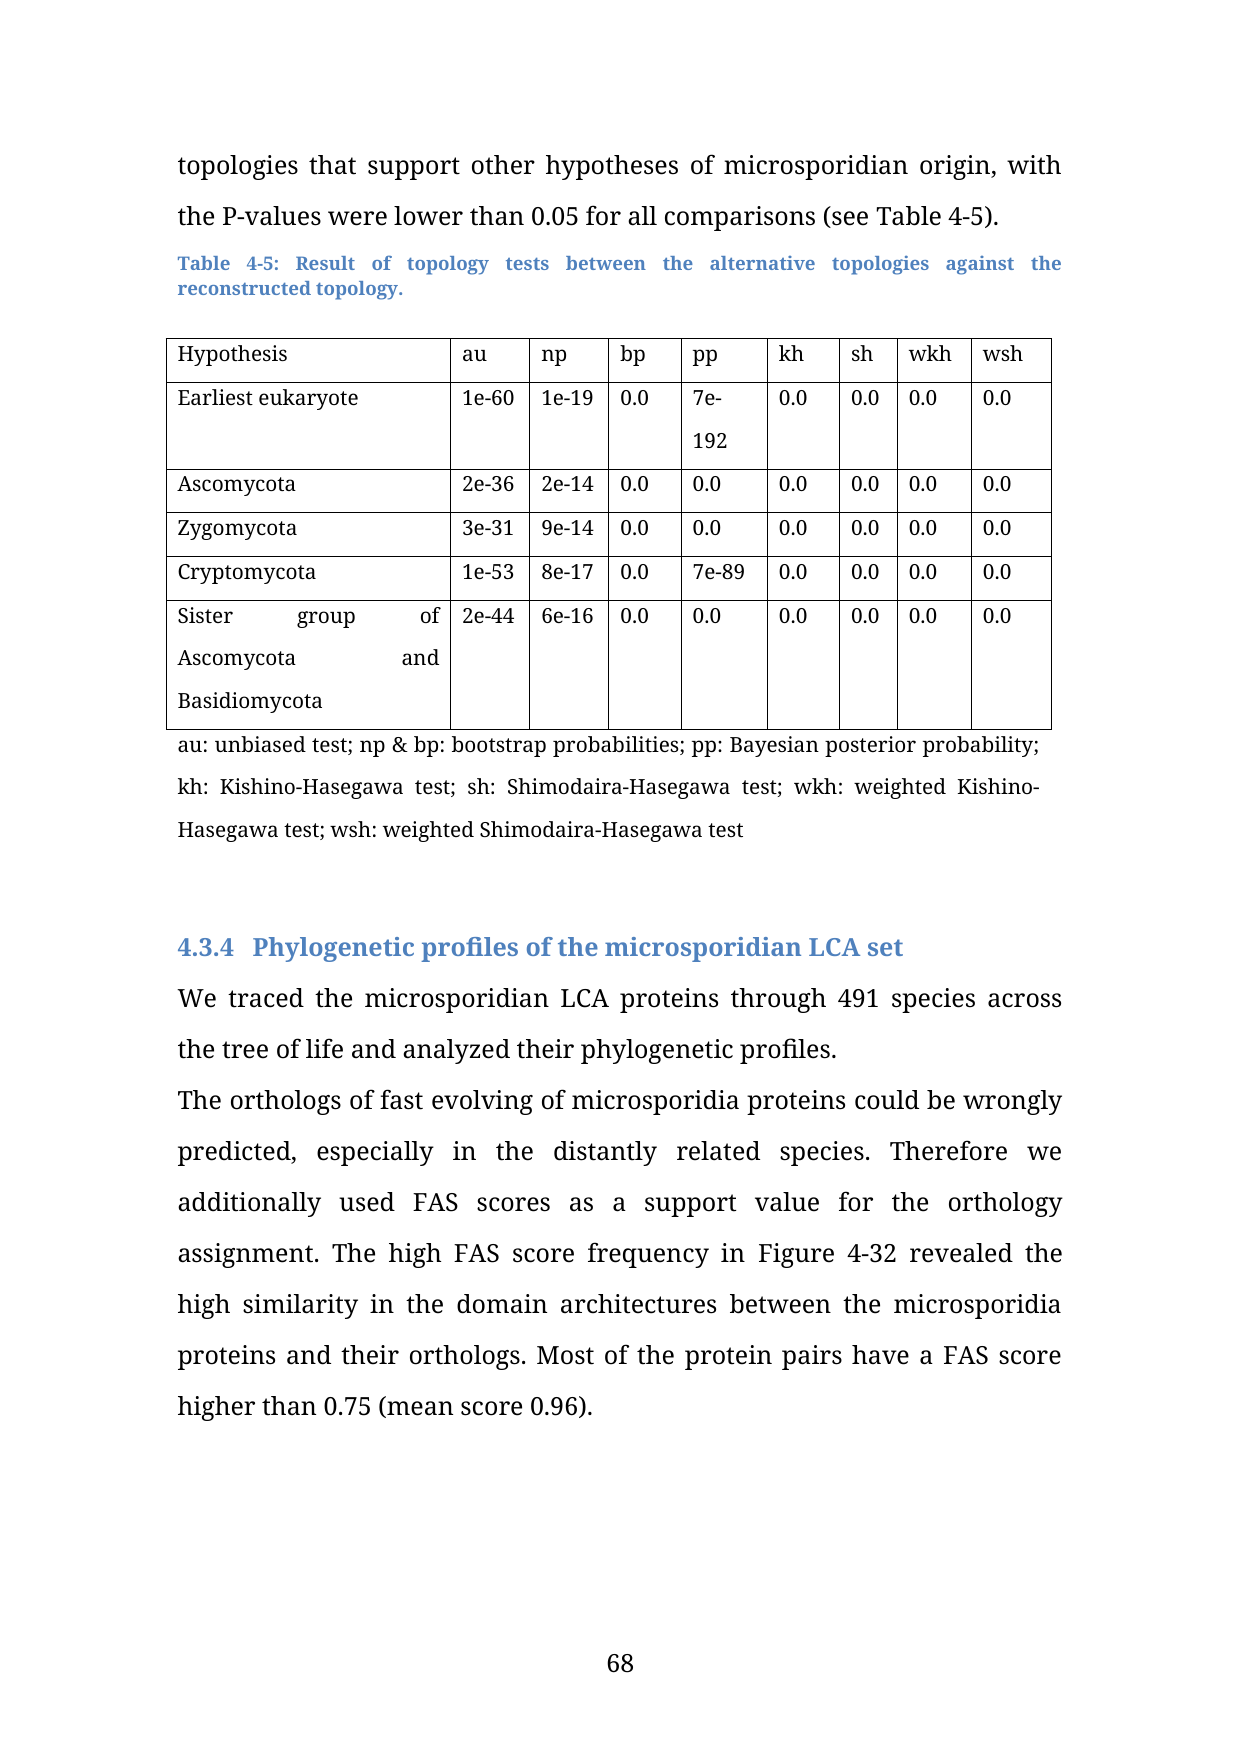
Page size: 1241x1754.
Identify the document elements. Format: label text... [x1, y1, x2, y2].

table_header np [530, 339, 608, 382]
table_cell 2e-44 [451, 601, 529, 729]
table_cell 0.0 [898, 470, 971, 512]
table_cell 0.0 [609, 470, 681, 512]
table_cell 0.0 [840, 557, 897, 600]
table_cell 0.0 [682, 513, 767, 556]
table_cell 0.0 [768, 513, 839, 556]
table_cell 0.0 [768, 383, 839, 468]
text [177, 148, 1063, 233]
table_cell 2e-36 [451, 470, 529, 512]
table_cell 0.0 [682, 601, 767, 729]
table_cell 1e-19 [530, 383, 608, 468]
table_cell 0.0 [609, 383, 681, 468]
table_cell 0.0 [609, 513, 681, 556]
table_cell Ascomycota [167, 470, 450, 512]
table_cell 0.0 [972, 557, 1051, 600]
table_cell 0.0 [768, 470, 839, 512]
table_cell 0.0 [840, 513, 897, 556]
table_cell 0.0 [898, 513, 971, 556]
table_cell 0.0 [609, 557, 681, 600]
table_cell 0.0 [609, 601, 681, 729]
table_header pp [682, 339, 767, 382]
table_cell 8e-17 [530, 557, 608, 600]
table_cell 0.0 [972, 601, 1051, 729]
table_cell 3e-31 [451, 513, 529, 556]
table_header au [451, 339, 529, 382]
table_cell 0.0 [840, 601, 897, 729]
table_cell 1e-53 [451, 557, 529, 600]
table_header Hypothesis [167, 339, 450, 382]
table_header kh [768, 339, 839, 382]
table_cell 0.0 [972, 513, 1051, 556]
table_header wkh [898, 339, 971, 382]
table_cell 0.0 [840, 470, 897, 512]
table_header wsh [972, 339, 1051, 382]
table_cell 1e-60 [451, 383, 529, 468]
table_cell 6e-16 [530, 601, 608, 729]
table_cell 0.0 [768, 601, 839, 729]
table_cell 7e-89 [682, 557, 767, 600]
table_header bp [609, 339, 681, 382]
table_cell Zygomycota [167, 513, 450, 556]
table_header sh [840, 339, 897, 382]
table_cell 9e-14 [530, 513, 608, 556]
table_cell Sister group of Ascomycota and Basidiomycota [167, 601, 450, 729]
table_cell au: unbiased test; np & bp: bootstrap probabilities; pp: Bayesian posterior probability; kh: Kishino-Hasegawa test; sh: Shimodaira-Hasegawa test; wkh: weighted Kishino-Hasegawa test; wsh: weighted Shimodaira-Hasegawa test [166, 730, 1052, 858]
table_cell Earliest eukaryote [167, 383, 450, 468]
text We traced the microsporidian LCA proteins through 491 species across the tree of life and analyzed their phylogenetic profiles. [177, 981, 1063, 1066]
table_cell 0.0 [682, 470, 767, 512]
subtitle Phylogenetic profiles of the microsporidian LCA set [177, 929, 1063, 963]
table_cell 0.0 [972, 470, 1051, 512]
table_cell 0.0 [898, 383, 971, 468]
table_cell Cryptomycota [167, 557, 450, 600]
table_cell 0.0 [972, 383, 1051, 468]
table_cell 0.0 [898, 557, 971, 600]
table_cell 7e-192 [682, 383, 767, 468]
table_cell 0.0 [898, 601, 971, 729]
table_cell 2e-14 [530, 470, 608, 512]
table_cell 0.0 [840, 383, 897, 468]
table_cell 0.0 [768, 557, 839, 600]
